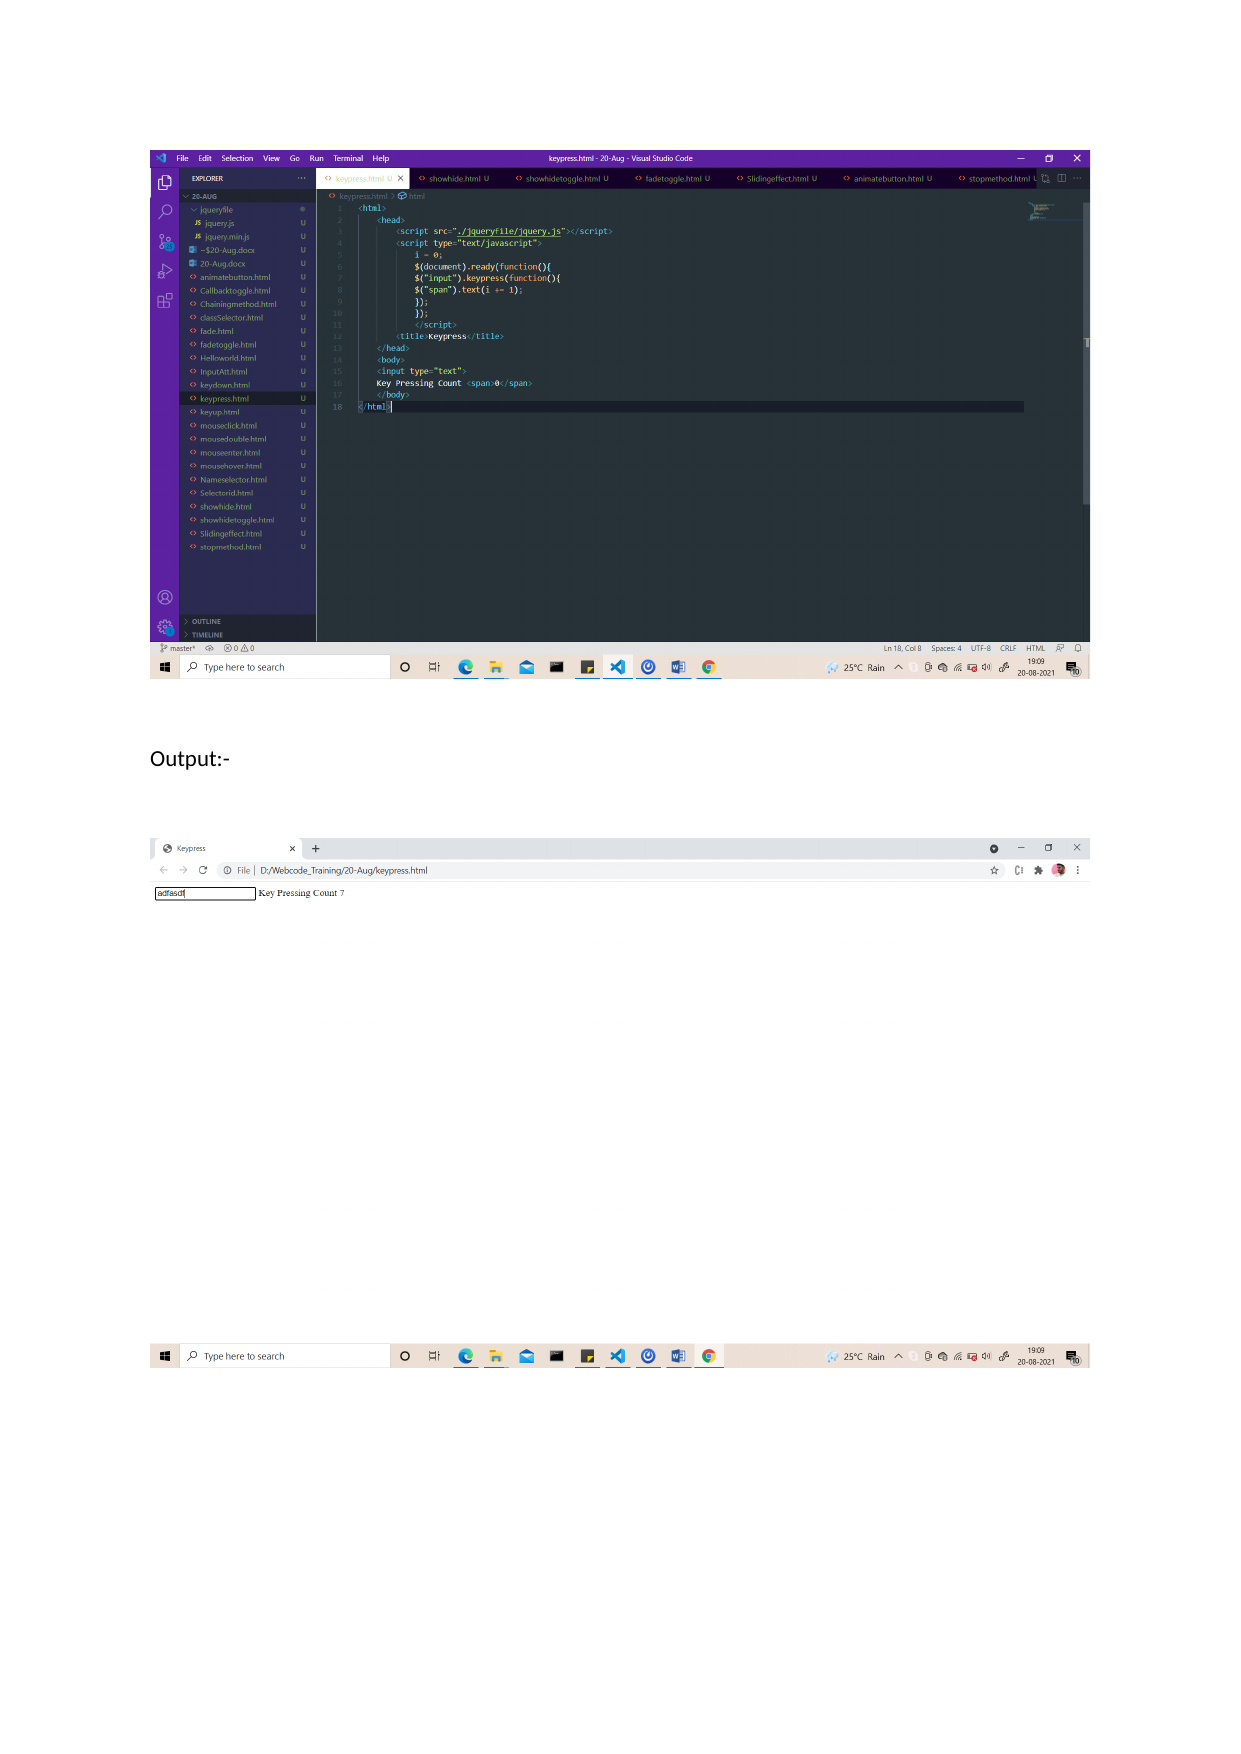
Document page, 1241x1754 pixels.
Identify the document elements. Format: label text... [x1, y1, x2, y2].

picture [150, 150, 1091, 679]
text Output:- [150, 744, 1090, 773]
picture [150, 838, 1091, 1368]
